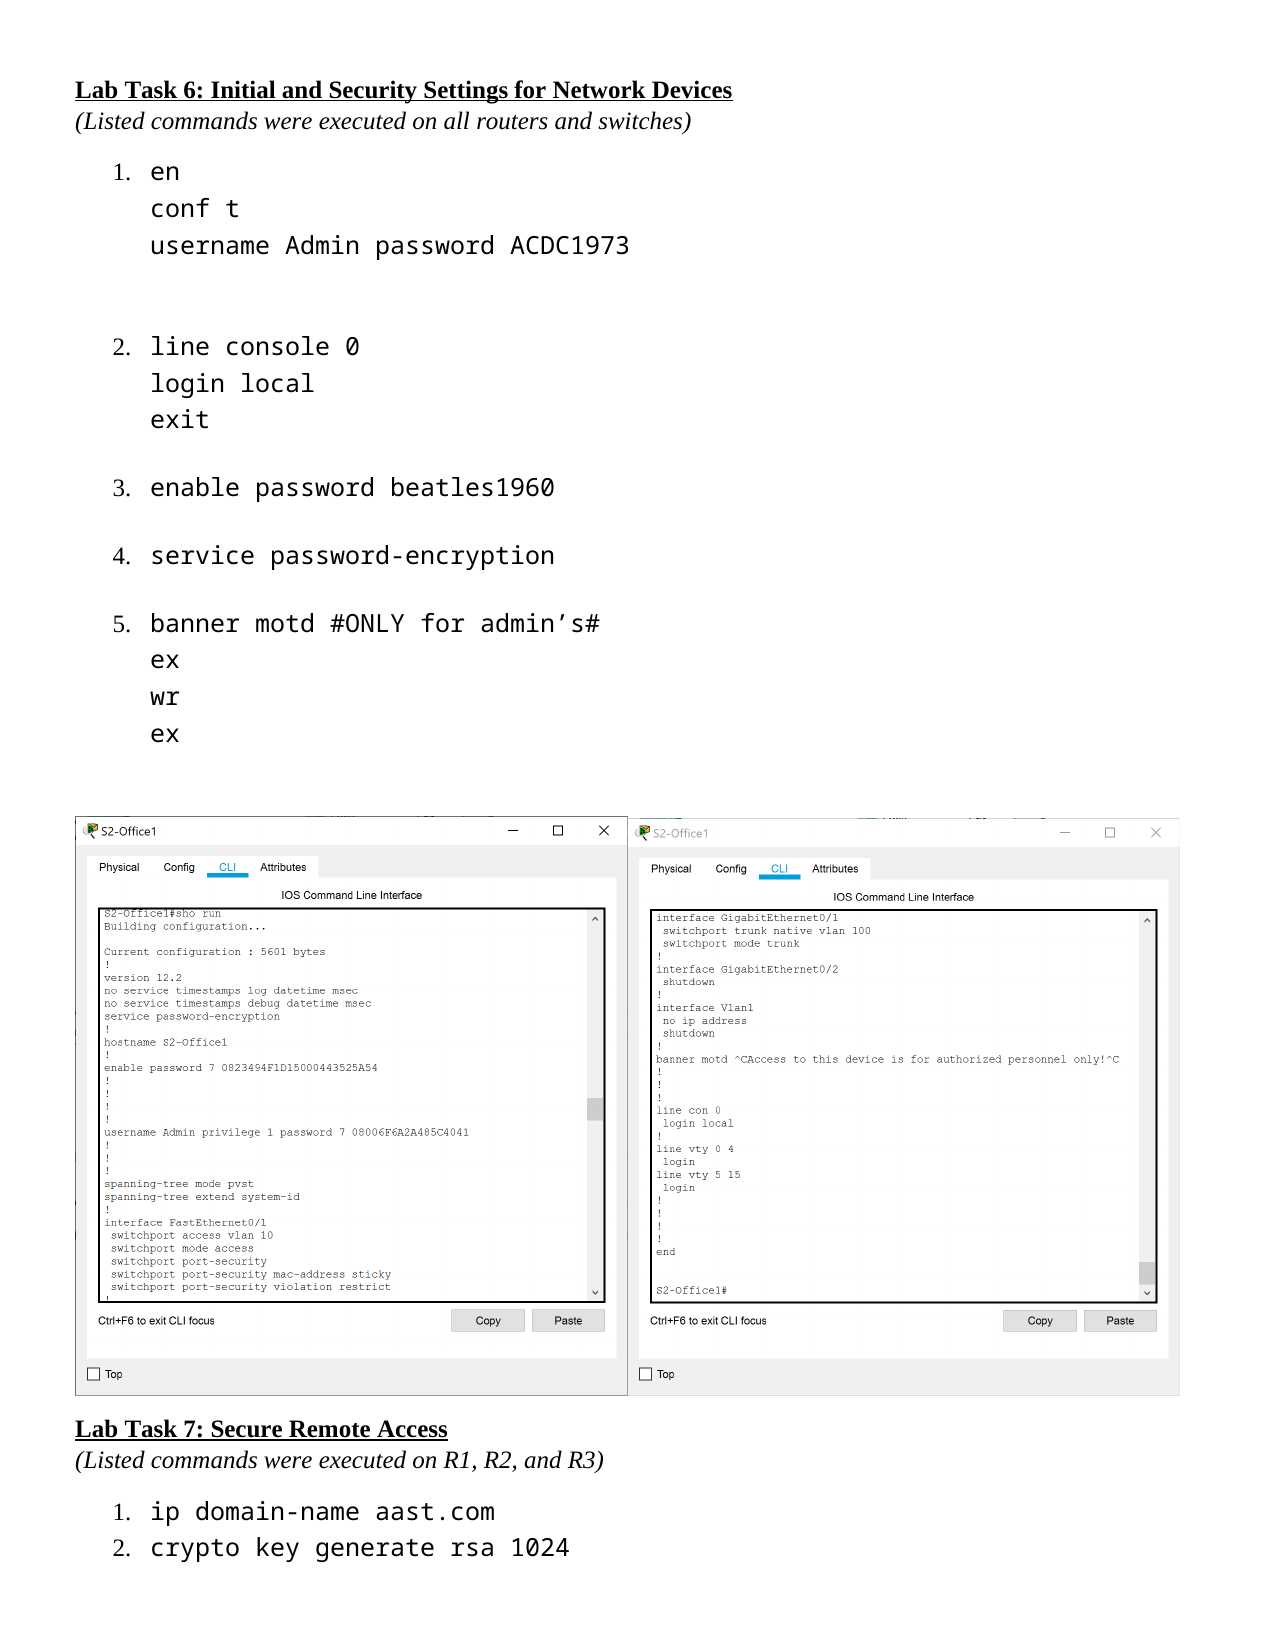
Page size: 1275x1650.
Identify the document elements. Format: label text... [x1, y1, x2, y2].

list service password-encryption [112, 538, 1200, 572]
list en conf t username Admin password ACDC1973 [112, 154, 1200, 261]
list ip domain-name aast.com [112, 1493, 1200, 1527]
list line console 0 login local exit [112, 328, 1200, 436]
text Lab Task 6: Initial and Security Settings for Network Devices (Listed commands were executed on all routers and switches) [75, 75, 1200, 135]
picture [75, 816, 1180, 1396]
list banner motd #ONLY for admin’s# ex wr ex [112, 605, 1200, 750]
list enable password beatles1960 [112, 470, 1200, 504]
text Lab Task 7: Secure Remote Access (Listed commands were executed on R1, R2, and R3) [75, 1414, 1200, 1474]
list crypto key generate rsa 1024 [112, 1530, 1200, 1564]
